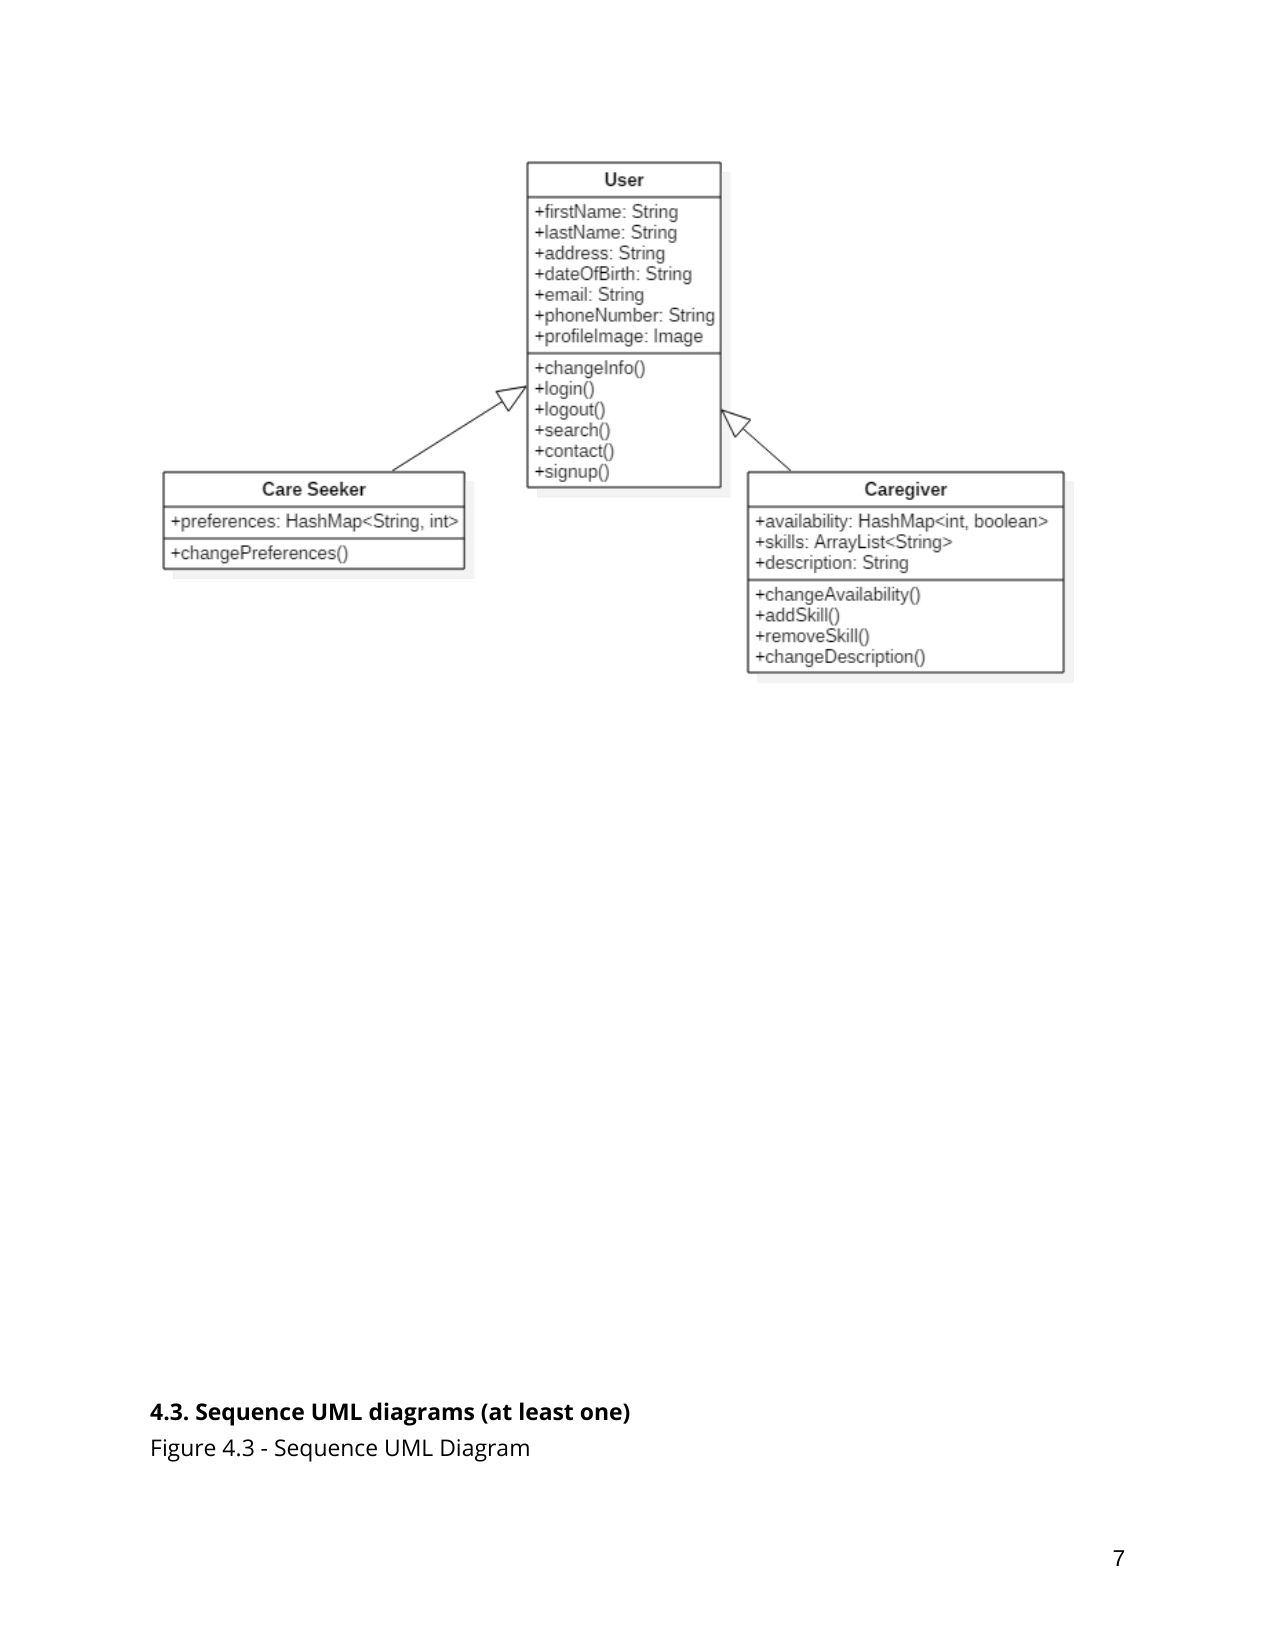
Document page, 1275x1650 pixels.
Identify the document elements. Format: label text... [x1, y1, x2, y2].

text Figure 4.3 - Sequence UML Diagram [150, 1432, 1125, 1463]
text 4.3. Sequence UML diagrams (at least one) [150, 1396, 1125, 1428]
picture [150, 150, 1118, 728]
